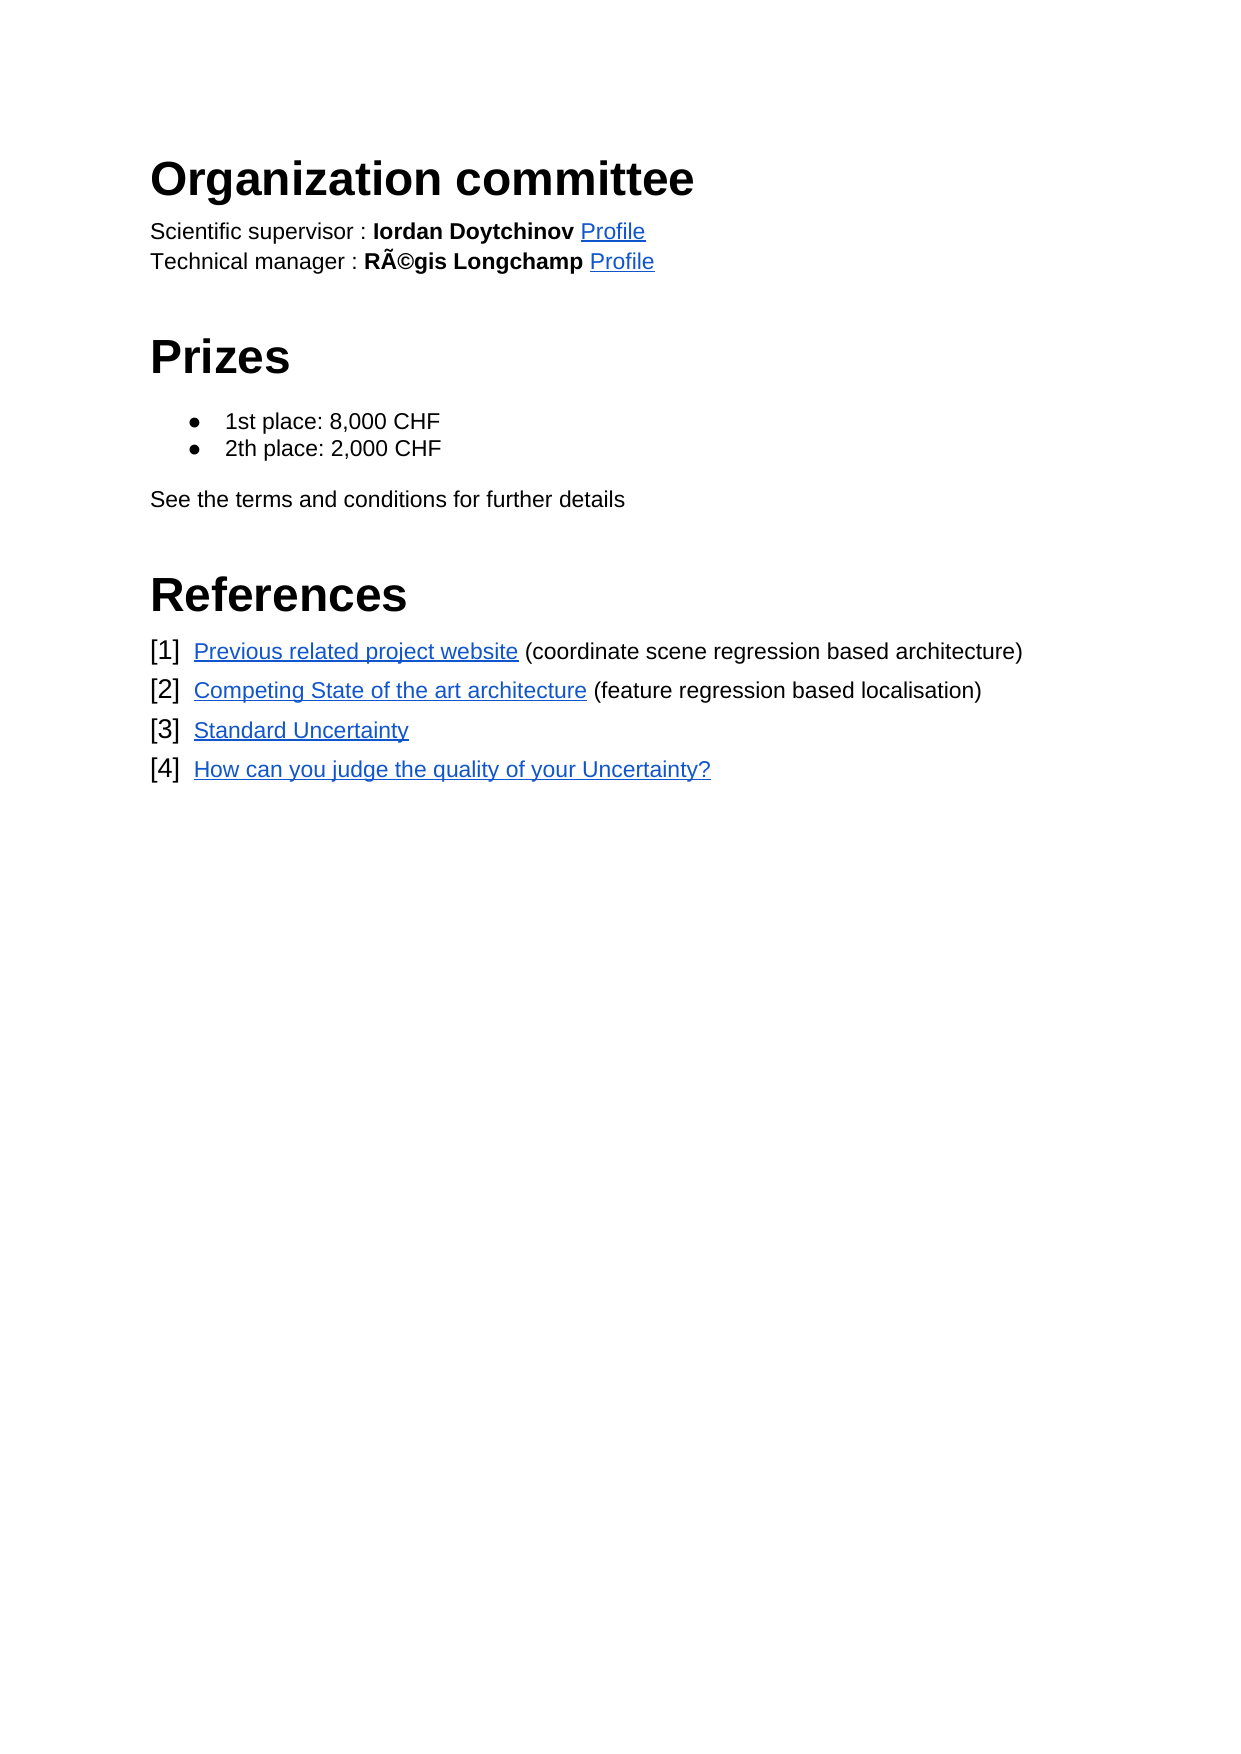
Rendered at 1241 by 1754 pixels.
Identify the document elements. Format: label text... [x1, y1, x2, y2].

subtitle Organization committee [150, 150, 1090, 205]
text Scientific supervisor : Iordan Doytchinov Profile [150, 218, 1090, 244]
text [4] How can you judge the quality of your Uncertainty? [150, 752, 1090, 783]
text Technical manager : RÃ©gis Longchamp Profile [150, 248, 1090, 274]
subtitle Prizes [150, 328, 1090, 383]
text [2] Competing State of the art architecture (feature regression based localisation) [150, 673, 1090, 704]
text [1] Previous related project website (coordinate scene regression based architecture) [150, 634, 1090, 665]
subtitle References [150, 566, 1090, 621]
text [3] Standard Uncertainty [150, 713, 1090, 744]
list 2th place: 2,000 CHF [187, 434, 1090, 461]
text See the terms and conditions for further details [150, 486, 1090, 512]
list 1st place: 8,000 CHF [187, 408, 1090, 434]
